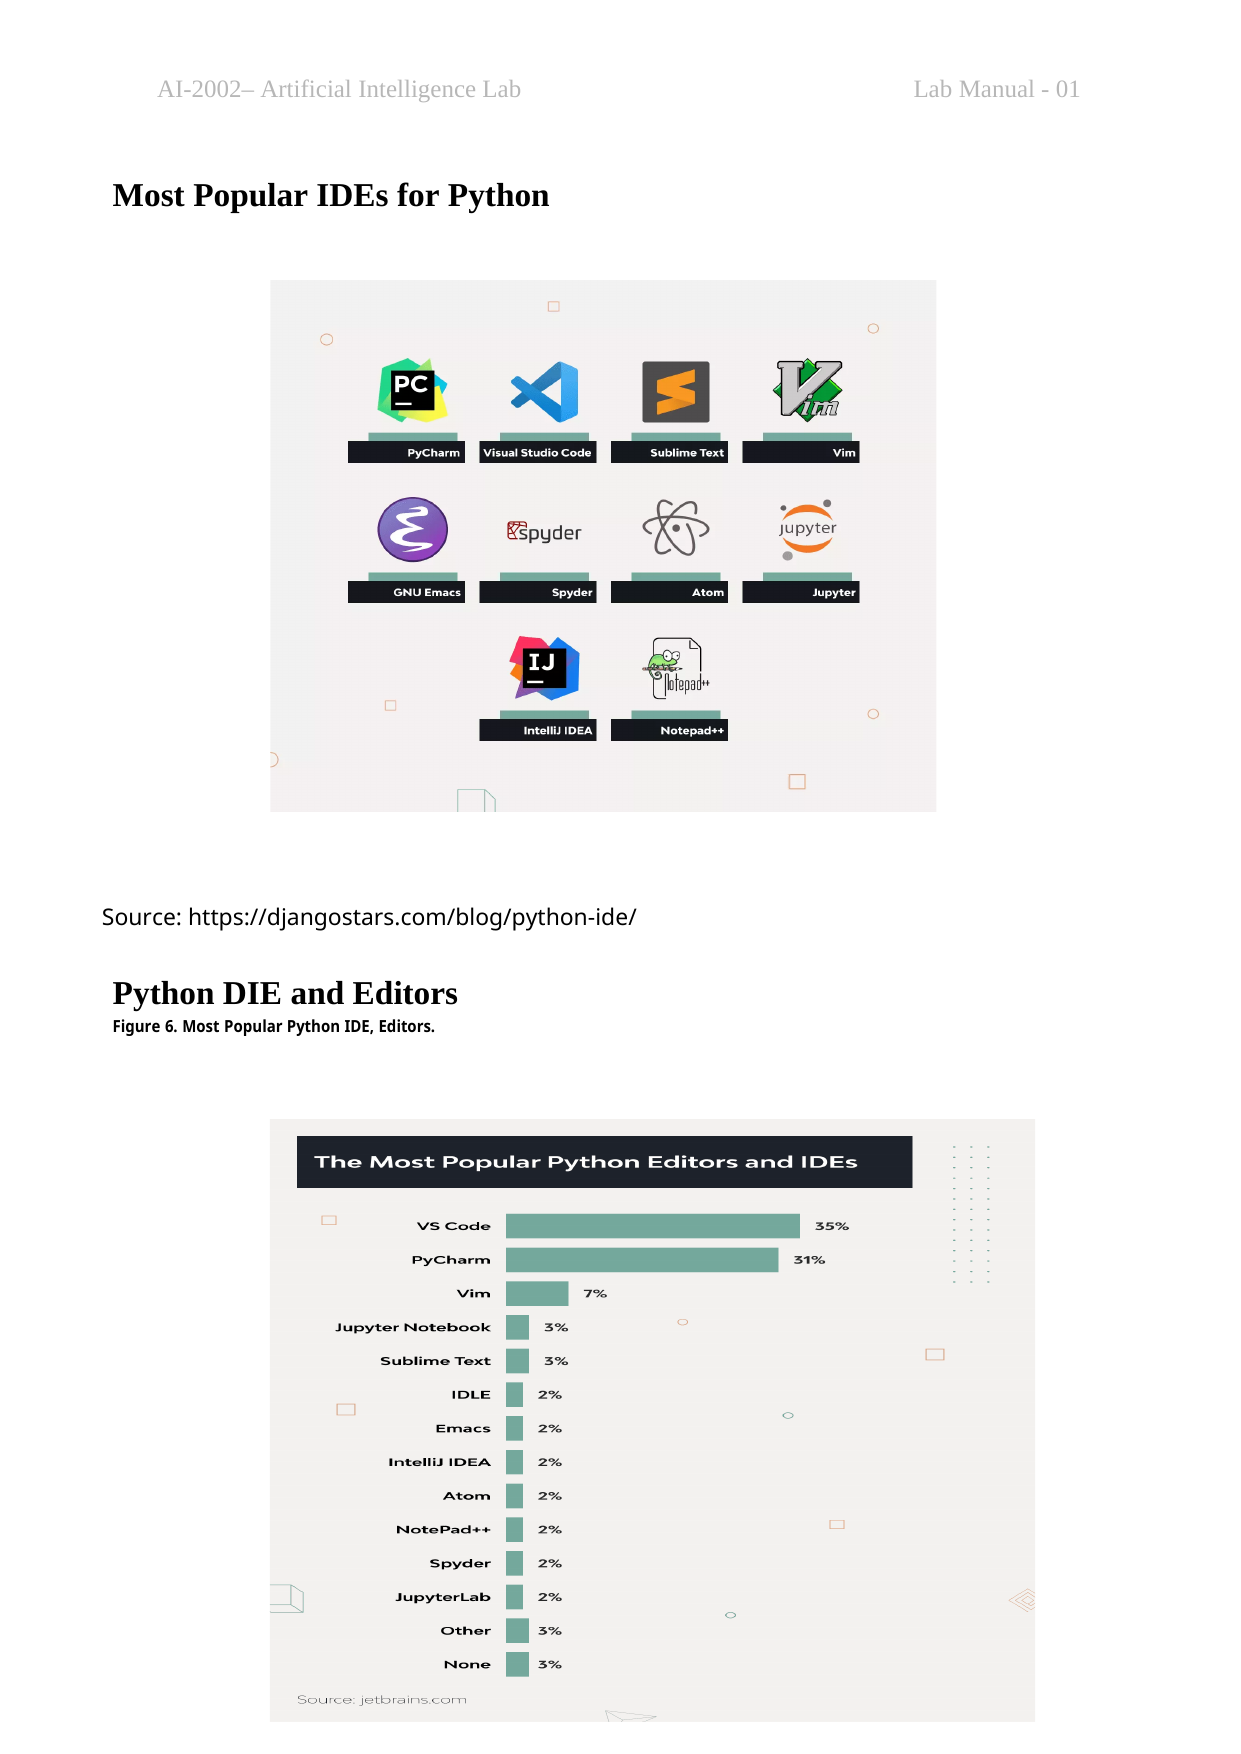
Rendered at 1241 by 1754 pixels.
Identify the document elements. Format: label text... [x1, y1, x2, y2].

subtitle Most Popular IDEs for Python [112, 176, 1217, 214]
text Python DIE and Editors [112, 973, 1217, 1011]
text Source: https://djangostars.com/blog/python-ide/ [54, 901, 1217, 933]
picture [269, 1119, 1036, 1722]
text Figure 6. Most Popular Python IDE, Editors. [112, 1015, 1217, 1037]
picture [270, 280, 937, 812]
